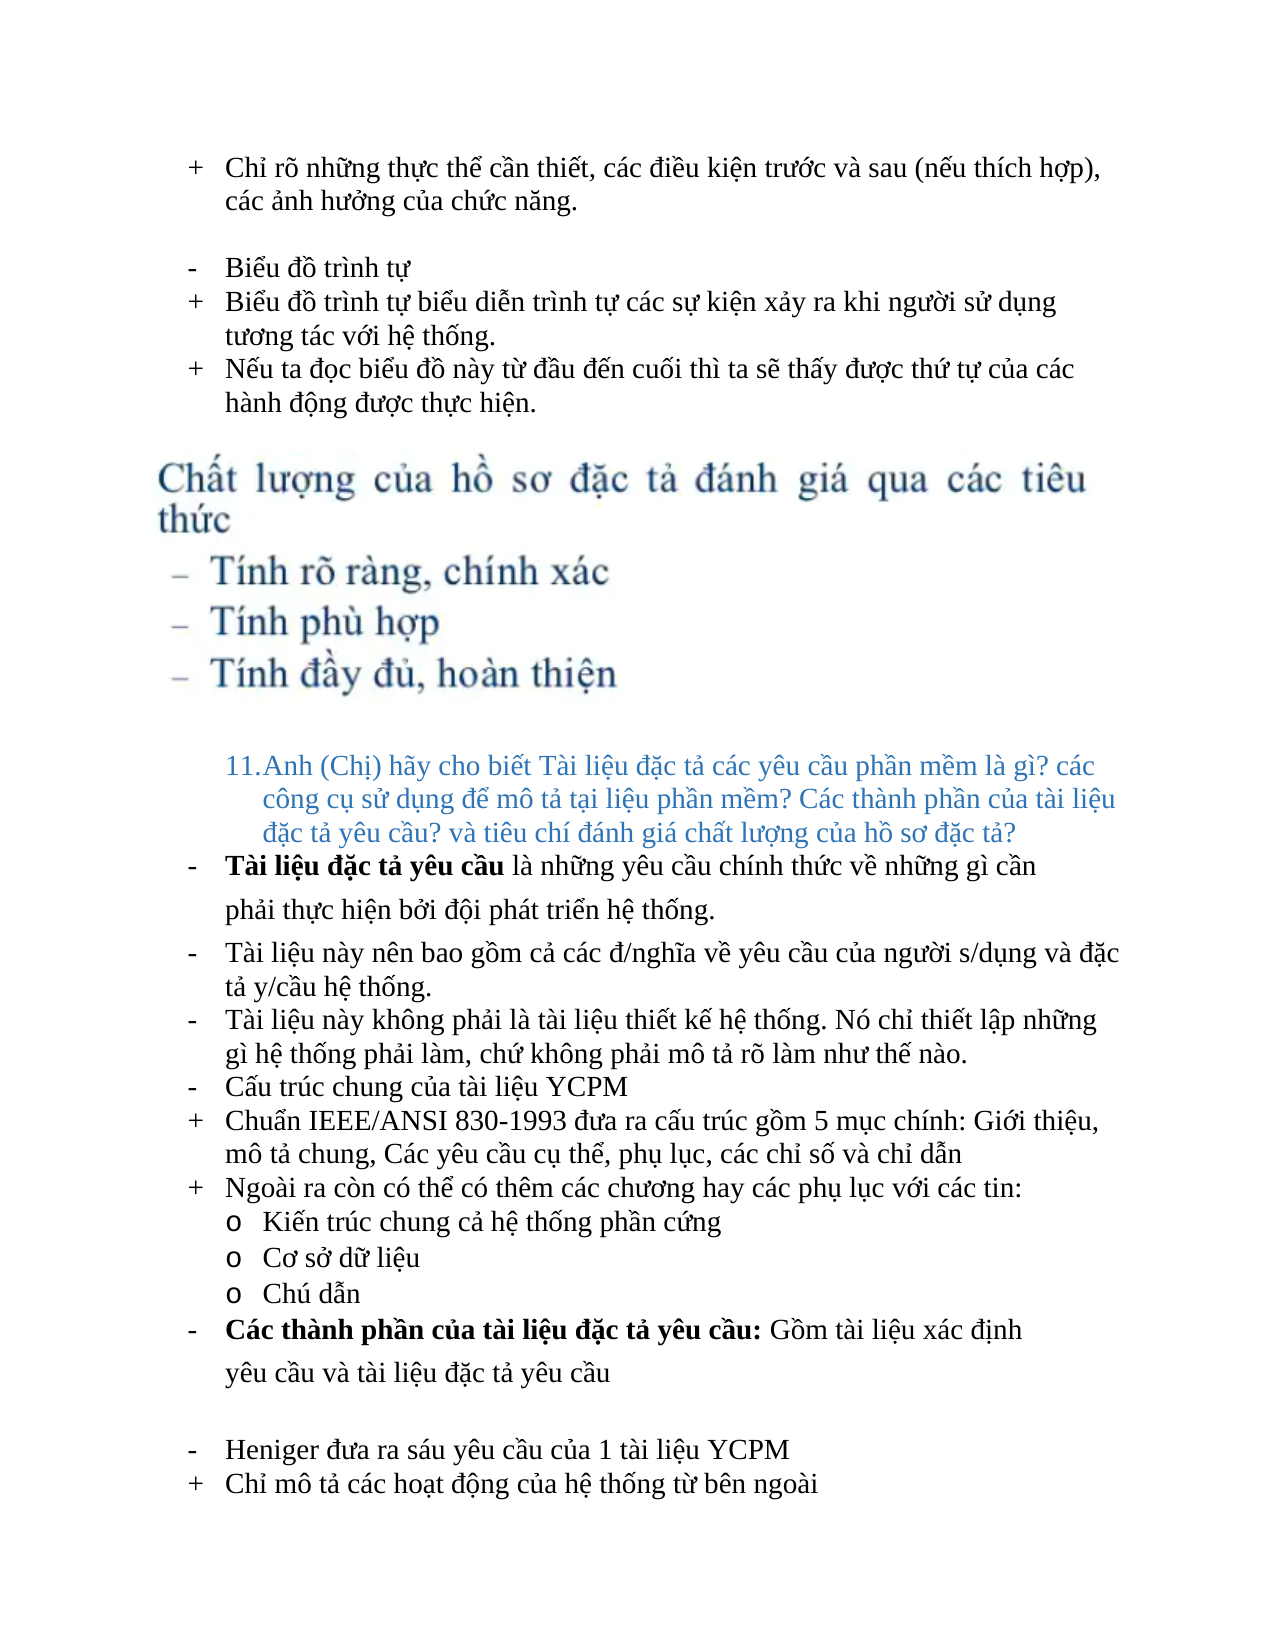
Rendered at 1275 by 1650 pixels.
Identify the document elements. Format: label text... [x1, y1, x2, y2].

list Nếu ta đọc biểu đồ này từ đầu đến cuối thì ta sẽ thấy được thứ tự của các hành động được thực hiện. [187, 351, 1125, 418]
list Tài liệu này nên bao gồm cả các đ/nghĩa về yêu cầu của người s/dụng và đặc tả y/cầu hệ thống. [187, 935, 1125, 1002]
list Tài liệu đặc tả yêu cầu là những yêu cầu chính thức về những gì cần phải thực hiện bởi đội phát triển hệ thống. [187, 848, 1069, 925]
list Chuẩn IEEE/ANSI 830-1993 đưa ra cấu trúc gồm 5 mục chính: Giới thiệu, mô tả chung, Các yêu cầu cụ thể, phụ lục, các chỉ số và chỉ dẫn [187, 1103, 1125, 1170]
picture [150, 450, 1101, 716]
list Biểu đồ trình tự biểu diễn trình tự các sự kiện xảy ra khi người sử dụng tương tác với hệ thống. [187, 284, 1125, 351]
list Chỉ mô tả các hoạt động của hệ thống từ bên ngoài [187, 1466, 1125, 1499]
list Các thành phần của tài liệu đặc tả yêu cầu: Gồm tài liệu xác định yêu cầu và tài liệu đặc tả yêu cầu [187, 1312, 1069, 1389]
list Kiến trúc chung cả hệ thống phần cứng [225, 1204, 1125, 1240]
list Cơ sở dữ liệu [225, 1240, 1125, 1276]
subtitle Anh (Chị) hãy cho biết Tài liệu đặc tả các yêu cầu phần mềm là gì? các công cụ sử dụng để mô tả tại liệu phần mềm? Các thành phần của tài liệu đặc tả yêu cầu? và tiêu chí đánh giá chất lượng của hồ sơ đặc tả? [225, 748, 1125, 848]
list Ngoài ra còn có thể có thêm các chương hay các phụ lục với các tin: [187, 1170, 1125, 1204]
list Cấu trúc chung của tài liệu YCPM [187, 1069, 1125, 1103]
list Biểu đồ trình tự [187, 251, 1125, 284]
list Heniger đưa ra sáu yêu cầu của 1 tài liệu YCPM [187, 1432, 1125, 1466]
list Tài liệu này không phải là tài liệu thiết kế hệ thống. Nó chỉ thiết lập những gì hệ thống phải làm, chứ không phải mô tả rõ làm như thế nào. [187, 1002, 1125, 1069]
list Chỉ rõ những thực thể cần thiết, các điều kiện trước và sau (nếu thích hợp), các ảnh hưởng của chức năng. [187, 150, 1125, 217]
list Chú dẫn [225, 1276, 1125, 1312]
